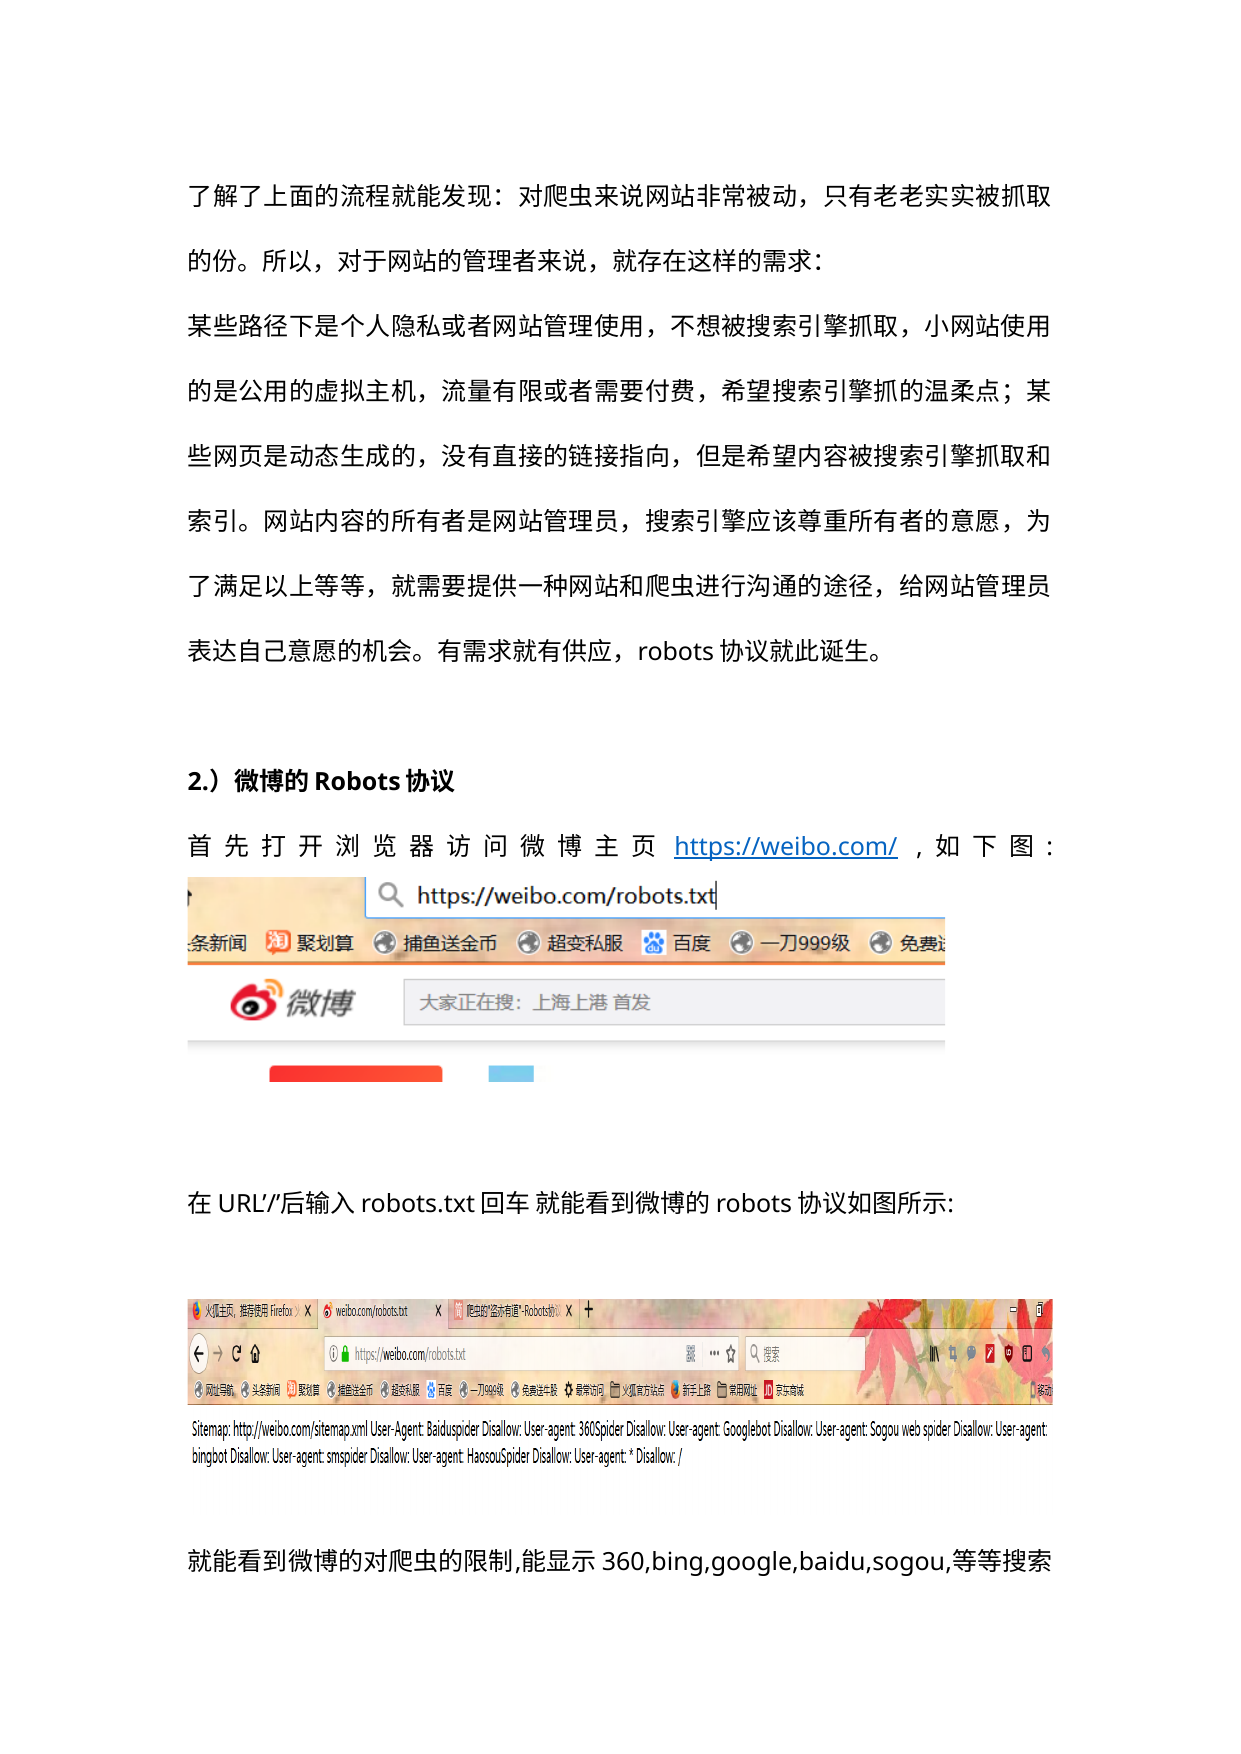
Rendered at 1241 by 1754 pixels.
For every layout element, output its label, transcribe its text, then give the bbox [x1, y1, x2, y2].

picture [187, 1299, 1053, 1515]
text 某些路径下是个人隐私或者网站管理使用，不想被搜索引擎抓取，小网站使用的是公用的虚拟主机，流量有限或者需要付费，希望搜索引擎抓的温柔点；某些网页是动态生成的，没有直接的链接指向，但是希望内容被搜索引擎抓取和索引。网站内容的所有者是网站管理员，搜索引擎应该尊重所有者的意愿，为了满足以上等等，就需要提供一种网站和爬虫进行沟通的途径，给网站管理员表达自己意愿的机会。有需求就有供应，robots协议就此诞生。 [187, 292, 1053, 682]
picture [187, 877, 946, 1082]
text 了解了上面的流程就能发现：对爬虫来说网站非常被动，只有老老实实被抓取的份。所以，对于网站的管理者来说，就存在这样的需求： [187, 162, 1053, 292]
text 2.）微博的Robots协议 [187, 682, 1053, 812]
text 在URL’/’后输入robots.txt回车 就能看到微博的robots协议如图所示: [187, 1169, 1053, 1234]
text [187, 1515, 1053, 1592]
